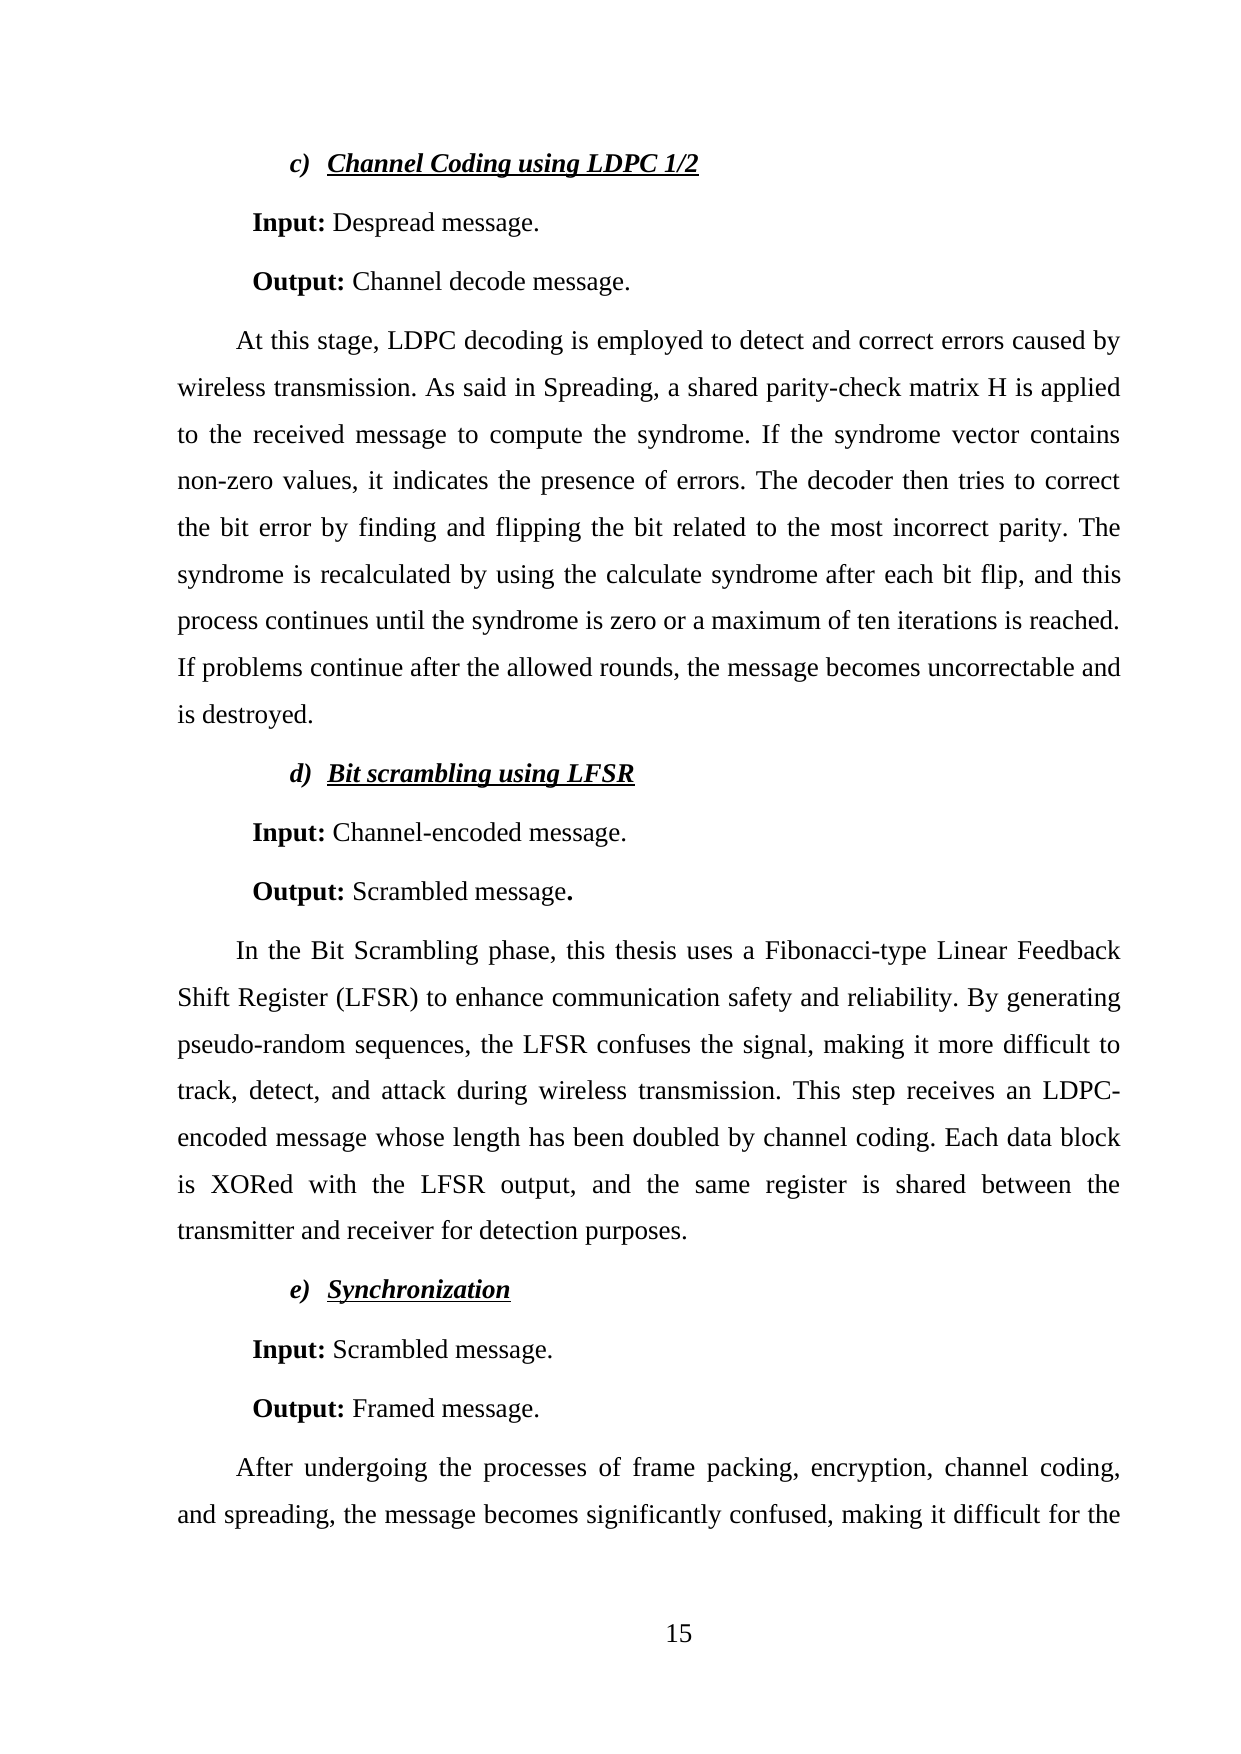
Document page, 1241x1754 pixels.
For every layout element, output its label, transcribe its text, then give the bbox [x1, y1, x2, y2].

text Input: Scrambled message. [177, 1333, 1122, 1364]
text At this stage, LDPC decoding is employed to detect and correct errors caused by wireless transmission. As said in Spreading, a shared parity-check matrix H is applied to the received message to compute the syndrome. If the syndrome vector contains non-zero values, it indicates the presence of errors. The decoder then tries to correct the bit error by finding and flipping the bit related to the most incorrect parity. The syndrome is recalculated by using the calculate syndrome after each bit flip, and this process continues until the syndrome is zero or a maximum of ten iterations is reached. If problems continue after the allowed rounds, the message becomes uncorrectable and is destroyed. [177, 324, 1122, 729]
text Output: Framed message. [177, 1392, 1122, 1423]
text Input: Despread message. [177, 206, 1122, 237]
text Input: Channel-encoded message. [177, 816, 1122, 847]
text In the Bit Scrambling phase, this thesis uses a Fibonacci-type Linear Feedback Shift Register (LFSR) to enhance communication safety and reliability. By generating pseudo-random sequences, the LFSR confuses the signal, making it more difficult to track, detect, and attack during wireless transmission. This step receives an LDPC-encoded message whose length has been doubled by channel coding. Each data block is XORed with the LFSR output, and the same register is shared between the transmitter and receiver for detection purposes. [177, 934, 1122, 1246]
text Output: Scrambled message. [177, 875, 1122, 906]
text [177, 1451, 1122, 1529]
list Bit scrambling using LFSR [289, 757, 1122, 788]
list Synchronization [289, 1274, 1122, 1305]
list Channel Coding using LDPC 1/2 [289, 147, 1122, 178]
text Output: Channel decode message. [177, 265, 1122, 296]
